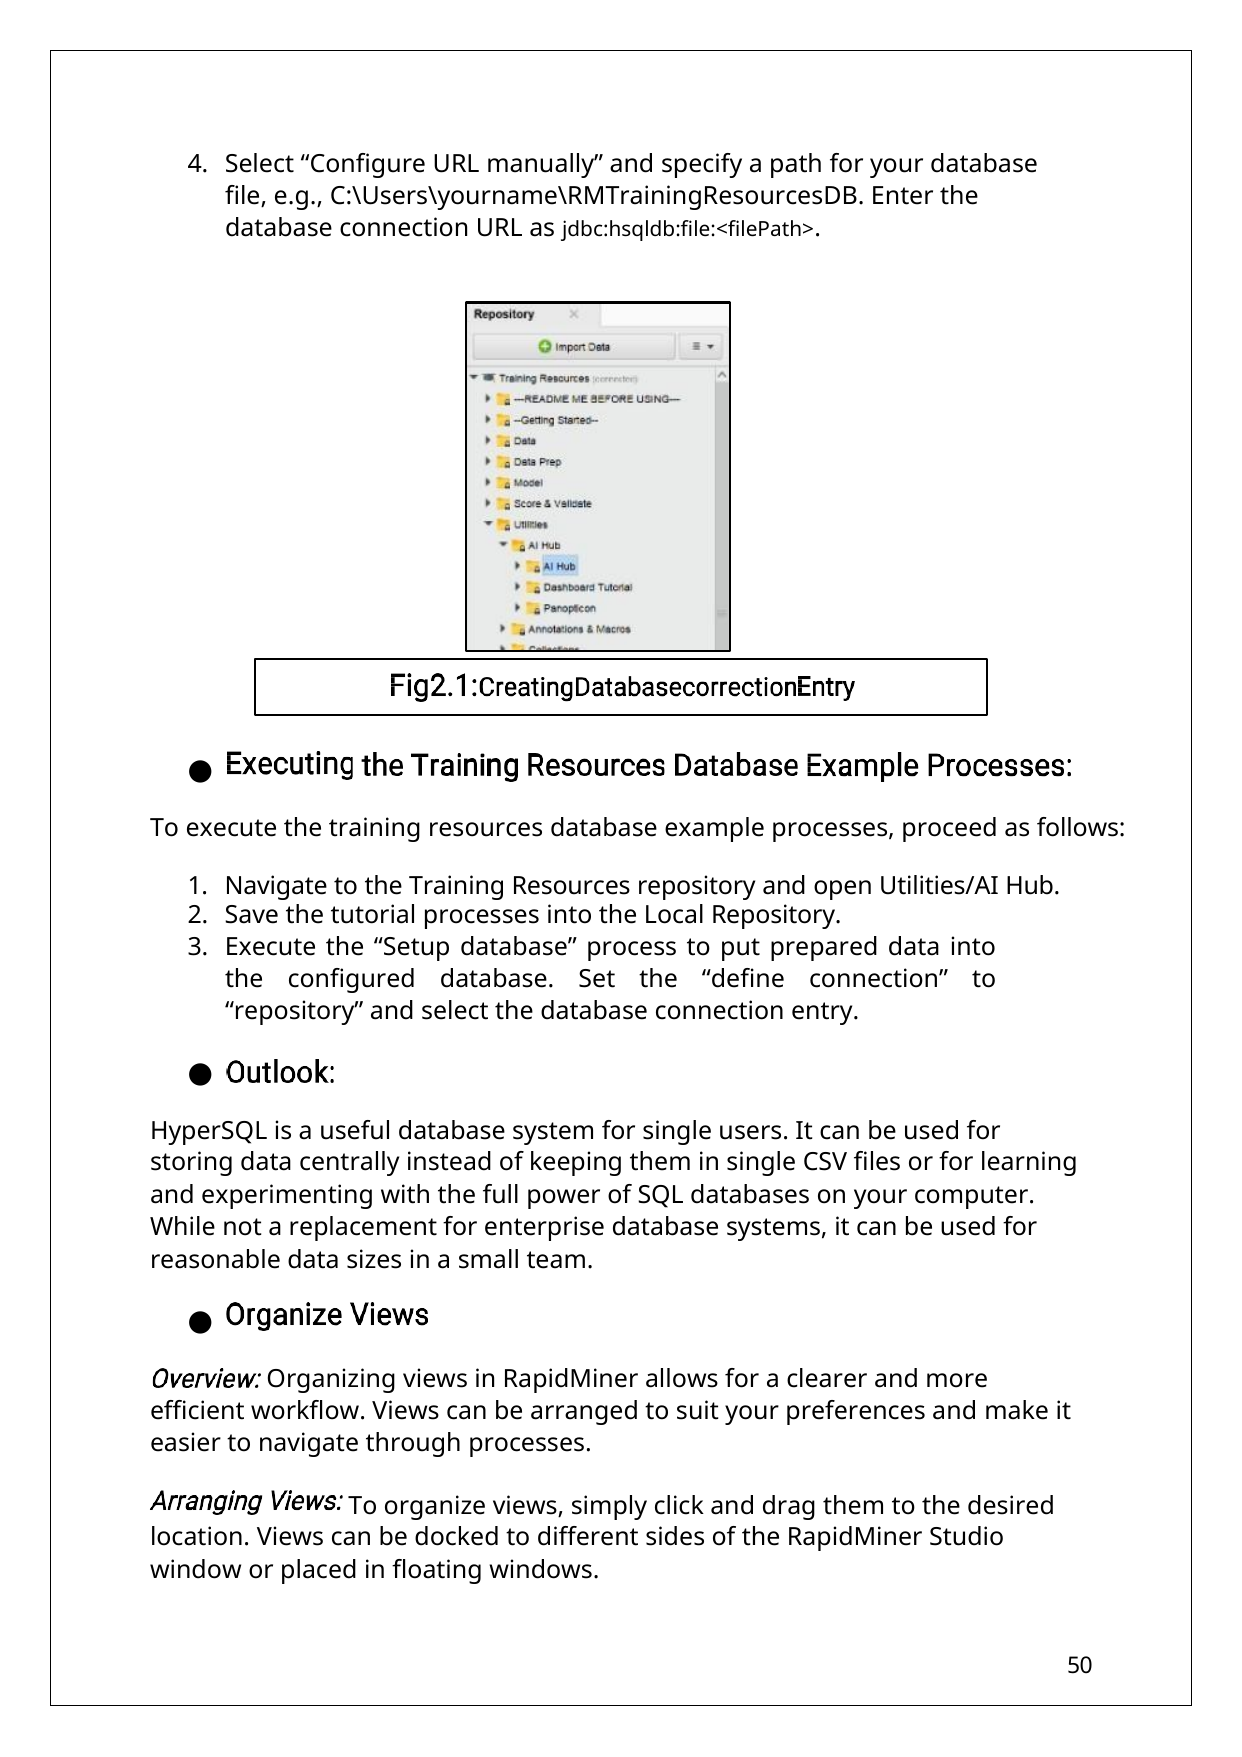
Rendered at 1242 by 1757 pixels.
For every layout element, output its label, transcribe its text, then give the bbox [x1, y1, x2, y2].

picture [226, 1302, 428, 1331]
picture [798, 676, 855, 701]
picture [226, 1059, 334, 1083]
list Save the tutorial processes into the Local Repository. [187, 901, 1156, 929]
text To organize views, simply click and drag them to the desired location. Views can be docked to different sides of the RapidMiner Studio window or placed in floating windows. [150, 1488, 1095, 1585]
picture [675, 752, 798, 776]
picture [227, 751, 353, 780]
picture [149, 1490, 343, 1515]
list Execute the “Setup database” process to put prepared data into the configured database. Set the “define connection” to “repository” and select the database connection entry. [187, 930, 997, 1027]
text HyperSQL is a useful database system for single users. It can be used for storing data centrally instead of keeping them in single CSV files or for learning and experimenting with the full power of SQL databases on your computer. While not a replacement for enterprise database systems, it can be used for reasonable data sizes in a small team. [150, 1113, 1080, 1275]
picture [361, 752, 403, 776]
picture [391, 673, 796, 702]
picture [464, 758, 477, 776]
text To execute the training resources database example processes, proceed as follows: [150, 810, 1156, 844]
picture [807, 752, 1071, 782]
list Select “Configure URL manually” and specify a path for your database file, e.g., C:\Users\yourname\RMTrainingResourcesDB. Enter the database connection URL as jdbc:hsqldb:file:<filePath>. [187, 147, 1039, 244]
picture [152, 1368, 261, 1388]
picture [411, 753, 461, 776]
picture [487, 758, 518, 782]
picture [528, 753, 665, 776]
list Navigate to the Training Resources repository and open Utilities/AI Hub. [187, 871, 1156, 901]
text Organizing views in RapidMiner allows for a clearer and more efficient workflow. Views can be arranged to suit your preferences and make it easier to navigate through processes. [150, 1362, 1080, 1459]
picture [467, 304, 729, 650]
